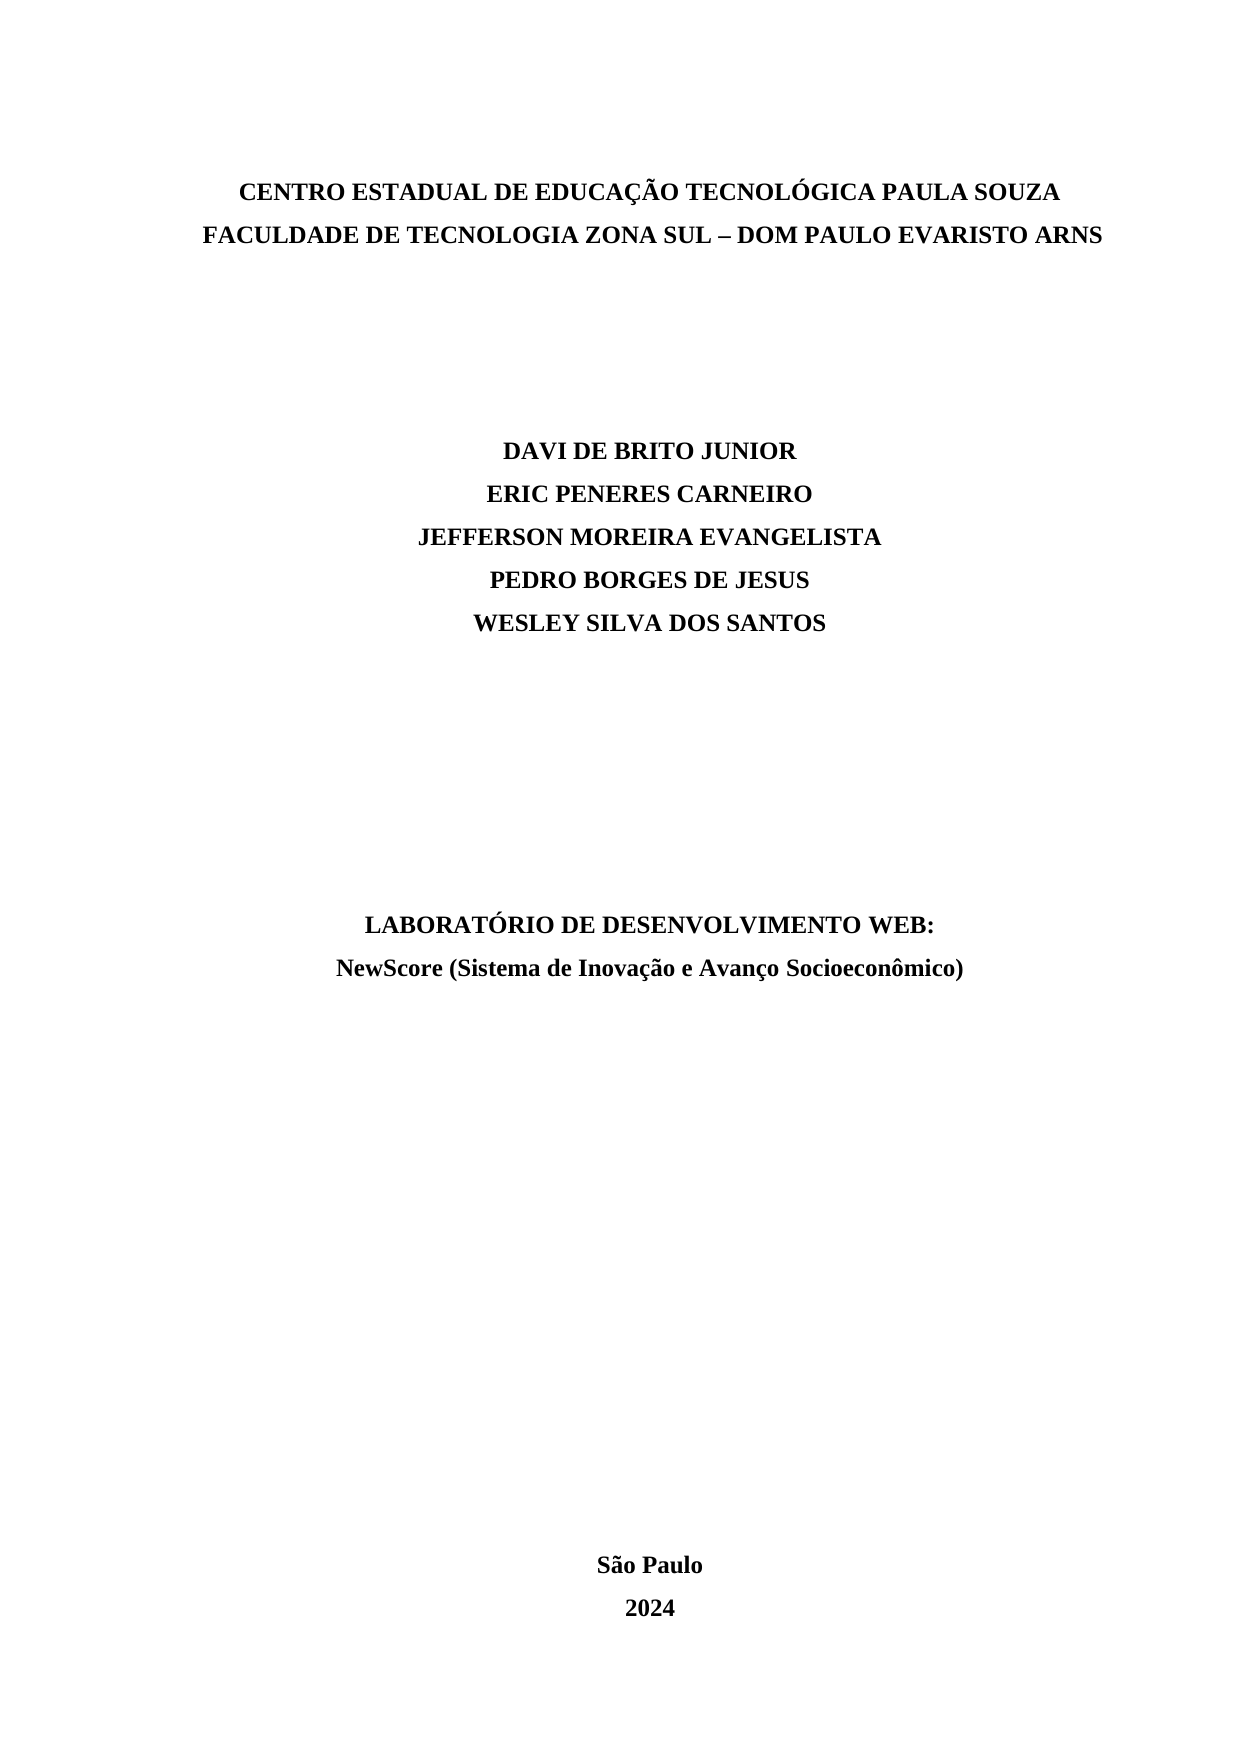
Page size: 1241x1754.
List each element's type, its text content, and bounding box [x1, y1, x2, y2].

text São Paulo [177, 1550, 1122, 1579]
text 2024 [177, 1593, 1122, 1622]
text pedro borgeS de jesus [177, 565, 1122, 594]
text Centro Estadual de Educação Tecnológica Paula Souza [177, 177, 1122, 206]
text NewScore (Sistema de Inovação e Avanço Socioeconômico) [177, 953, 1122, 982]
text wesley silva dos santos [177, 608, 1122, 637]
text eric PENERES carneiro [177, 479, 1122, 508]
text Jefferson moreira evangelista [177, 522, 1122, 551]
text Faculdade de Tecnologia Zona Sul – Dom Paulo Evaristo Arns [177, 220, 1122, 249]
text Laboratório de Desenvolvimento WEB: [177, 910, 1122, 939]
text Davi de brito junior [177, 436, 1122, 465]
